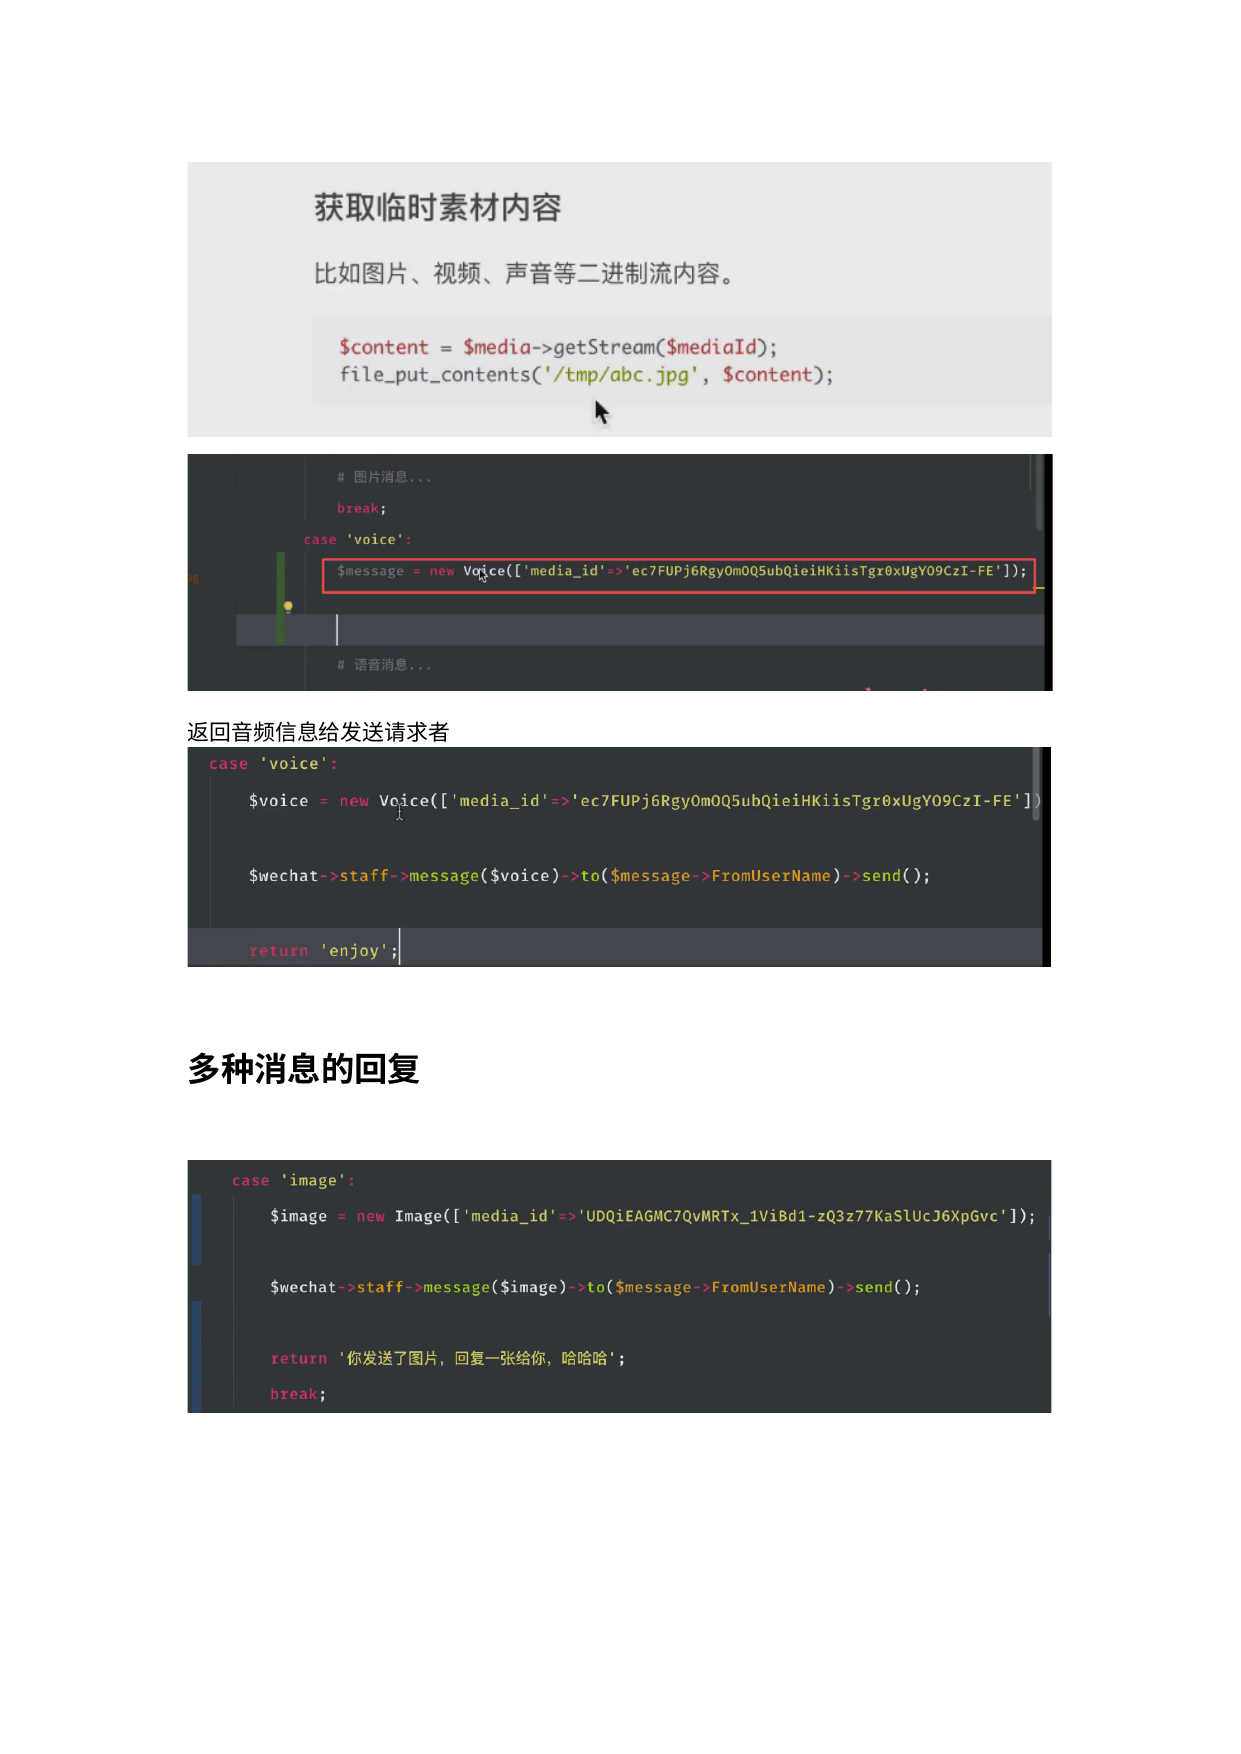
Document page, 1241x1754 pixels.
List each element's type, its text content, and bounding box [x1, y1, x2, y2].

picture [187, 162, 1053, 437]
text 返回音频信息给发送请求者 [187, 714, 1053, 747]
picture [187, 454, 1053, 691]
picture [187, 1160, 1052, 1413]
picture [187, 747, 1051, 967]
subtitle 多种消息的回复 [187, 1034, 1053, 1099]
